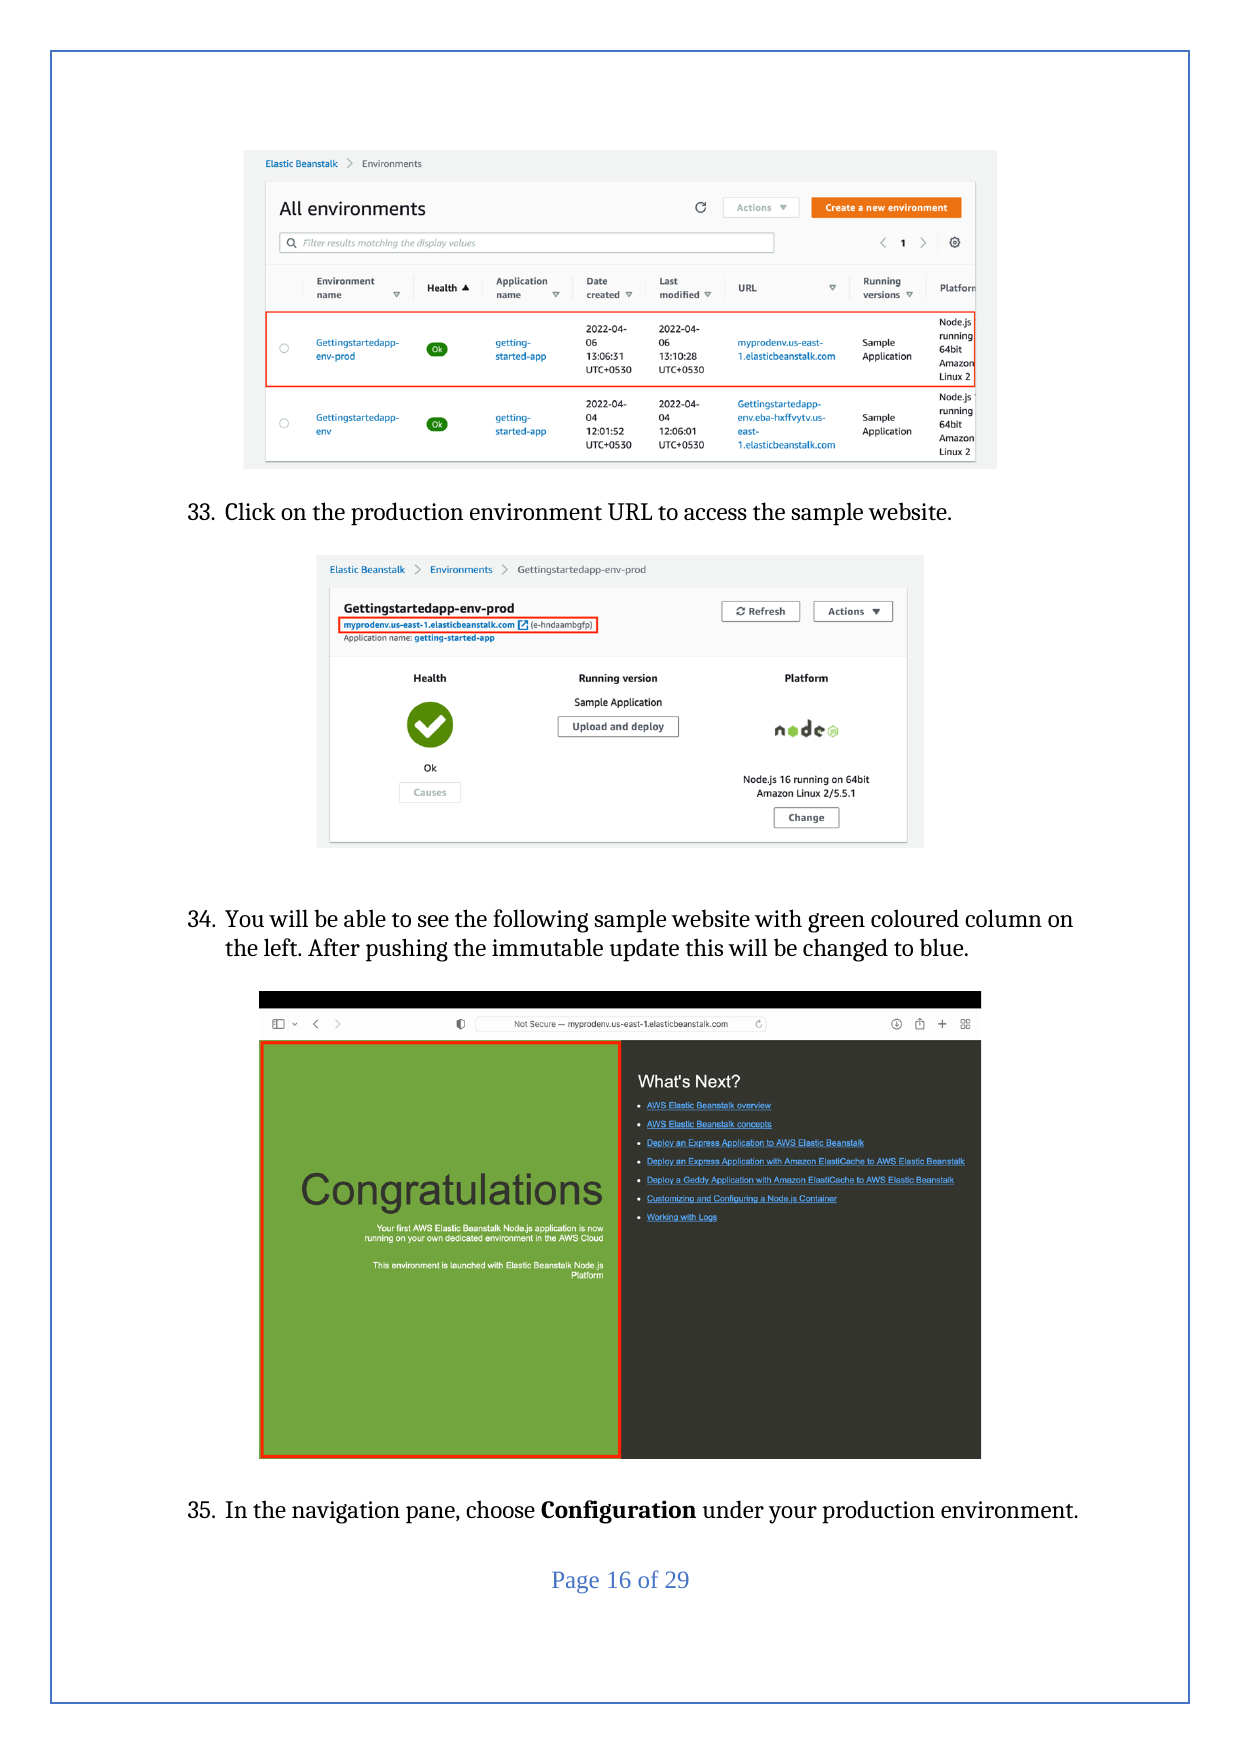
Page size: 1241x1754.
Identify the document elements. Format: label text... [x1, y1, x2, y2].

picture [316, 555, 924, 848]
list In the navigation pane, choose Configuration under your production environment. [187, 1487, 1090, 1524]
list You will be able to see the following sample website with green coloured column on the left. After pushing the immutable update this will be changed to blue. [187, 905, 1090, 963]
list Click on the production environment URL to access the sample website. [187, 497, 1090, 526]
picture [243, 150, 997, 469]
picture [259, 991, 982, 1459]
